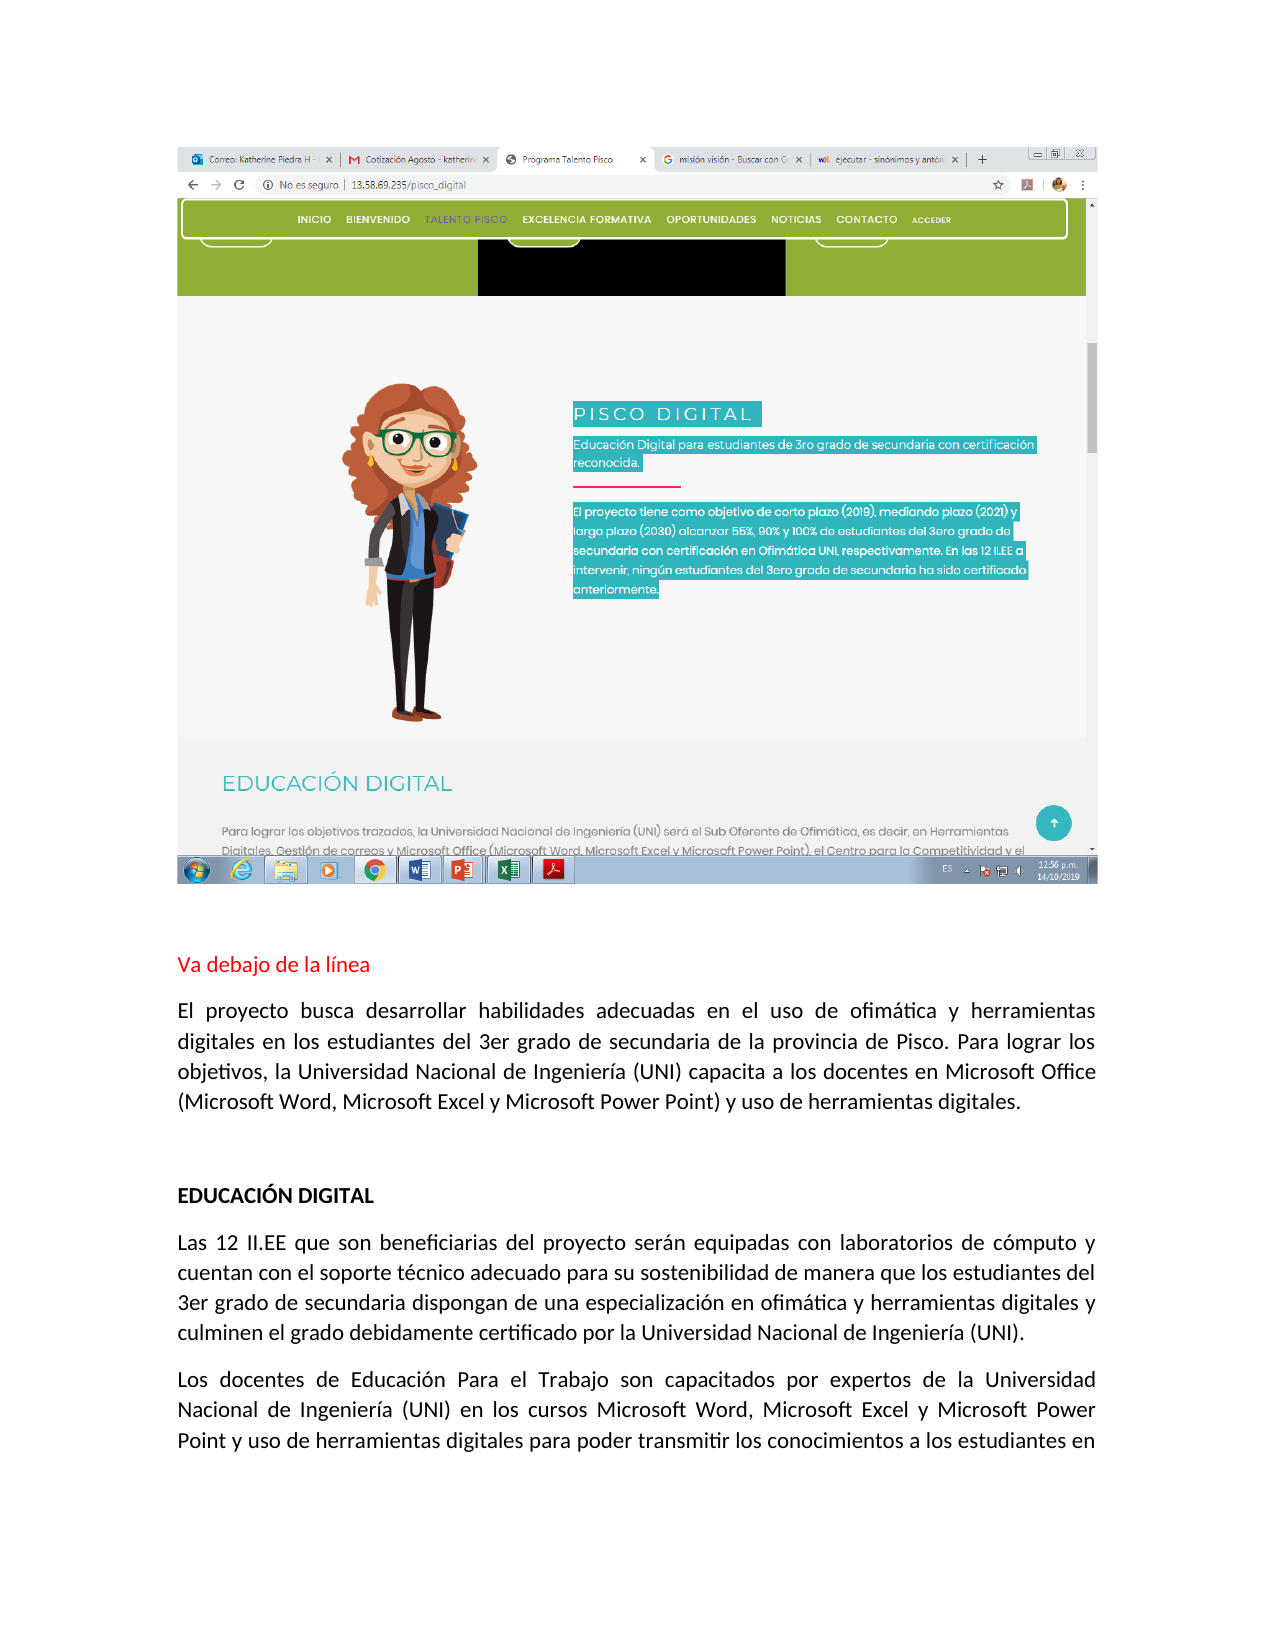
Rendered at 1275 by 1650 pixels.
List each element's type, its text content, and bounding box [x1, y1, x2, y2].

text Va debajo de la línea [177, 950, 1098, 978]
picture [177, 147, 1098, 884]
text Las 12 II.EE que son beneficiarias del proyecto serán equipadas con laboratorios de cómputo y cuentan con el soporte técnico adecuado para su sostenibilidad de manera que los estudiantes del 3er grado de secundaria dispongan de una especialización en ofimática y herramientas digitales y culminen el grado debidamente certificado por la Universidad Nacional de Ingeniería (UNI). [177, 1228, 1098, 1347]
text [177, 1365, 1098, 1454]
text El proyecto busca desarrollar habilidades adecuadas en el uso de ofimática y herramientas digitales en los estudiantes del 3er grado de secundaria de la provincia de Pisco. Para lograr los objetivos, la Universidad Nacional de Ingeniería (UNI) capacita a los docentes en Microsoft Office (Microsoft Word, Microsoft Excel y Microsoft Power Point) y uso de herramientas digitales. [177, 997, 1098, 1115]
text EDUCACIÓN DIGITAL [177, 1181, 1098, 1209]
